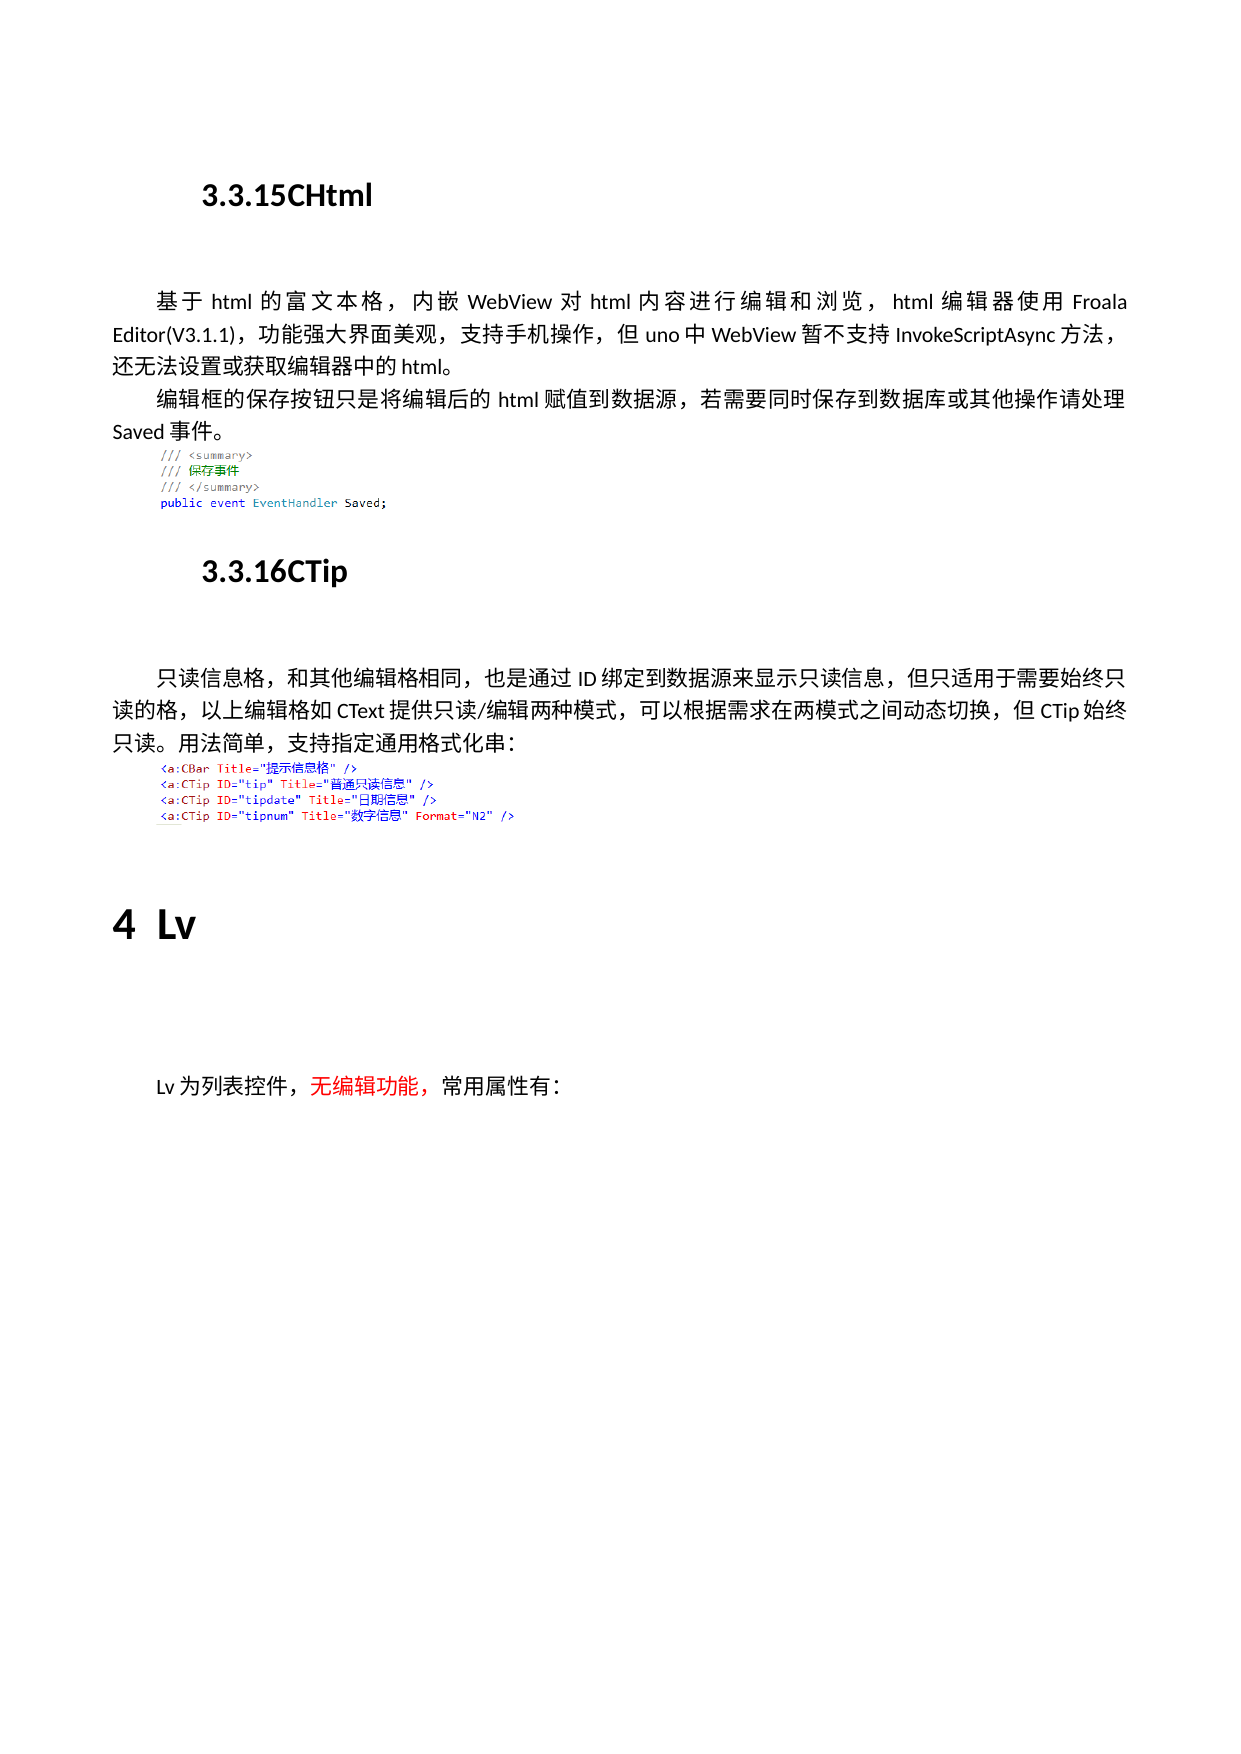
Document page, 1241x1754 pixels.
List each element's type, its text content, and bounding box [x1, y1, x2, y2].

picture [156, 757, 517, 825]
subtitle CHtml [201, 162, 1128, 227]
text 编辑框的保存按钮只是将编辑后的html赋值到数据源，若需要同时保存到数据库或其他操作请处理Saved事件。 [112, 381, 1128, 446]
text Lv为列表控件，无编辑功能，常用属性有： [112, 1069, 1128, 1101]
text 只读信息格，和其他编辑格相同，也是通过ID绑定到数据源来显示只读信息，但只适用于需要始终只读的格，以上编辑格如CText提供只读/编辑两种模式，可以根据需求在两模式之间动态切换，但CTip始终只读。用法简单，支持指定通用格式化串： [112, 660, 1128, 758]
subtitle Lv [112, 891, 1128, 956]
text 基于html的富文本格，内嵌WebView对html内容进行编辑和浏览，html编辑器使用Froala Editor(V3.1.1)，功能强大界面美观，支持手机操作，但uno中WebView暂不支持InvokeScriptAsync方法，还无法设置或获取编辑器中的html。 [112, 284, 1128, 381]
picture [156, 446, 390, 511]
subtitle CTip [201, 538, 1128, 603]
